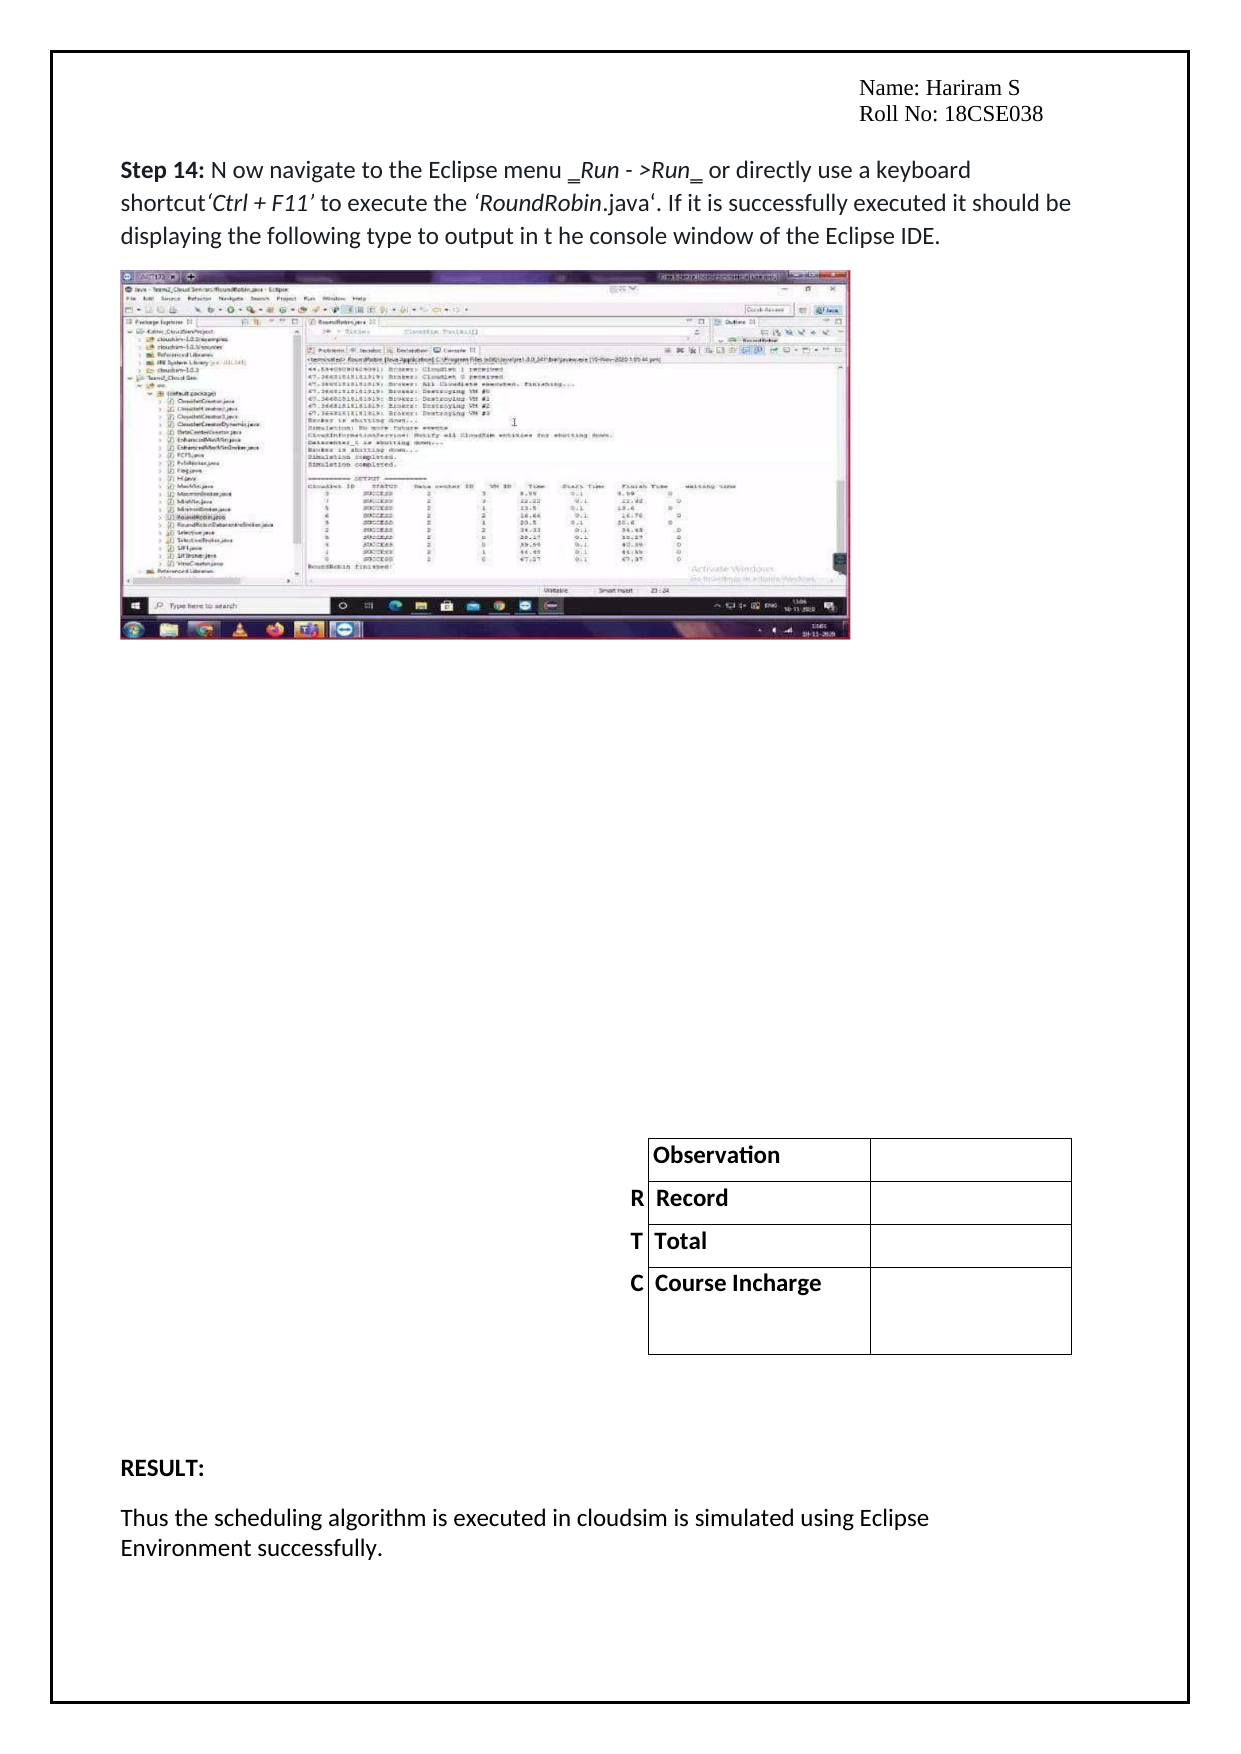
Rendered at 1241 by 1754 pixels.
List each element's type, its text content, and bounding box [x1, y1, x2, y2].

text Step 14: N ow navigate to the Eclipse menu ‗Run - >Run‗ or directly use a keyboard shortcut‘Ctrl + F11’ to execute the ‘RoundRobin.java‘. If it is successfully executed it should be displaying the following type to output in t he console window of the Eclipse IDE. [120, 154, 1090, 251]
table_cell [871, 1225, 1071, 1267]
table_cell T Total [649, 1225, 870, 1267]
table_header [871, 1139, 1071, 1181]
table_header Observation [649, 1139, 870, 1181]
text RESULT: [120, 1452, 1090, 1483]
table_cell [871, 1182, 1071, 1224]
picture [120, 270, 851, 643]
text Thus the scheduling algorithm is executed in cloudsim is simulated using Eclipse [120, 1502, 1090, 1532]
text Environment successfully. [120, 1532, 1090, 1563]
table_cell C Course Incharge [649, 1268, 870, 1353]
table_cell [871, 1268, 1071, 1353]
table_cell R Record [649, 1182, 870, 1224]
